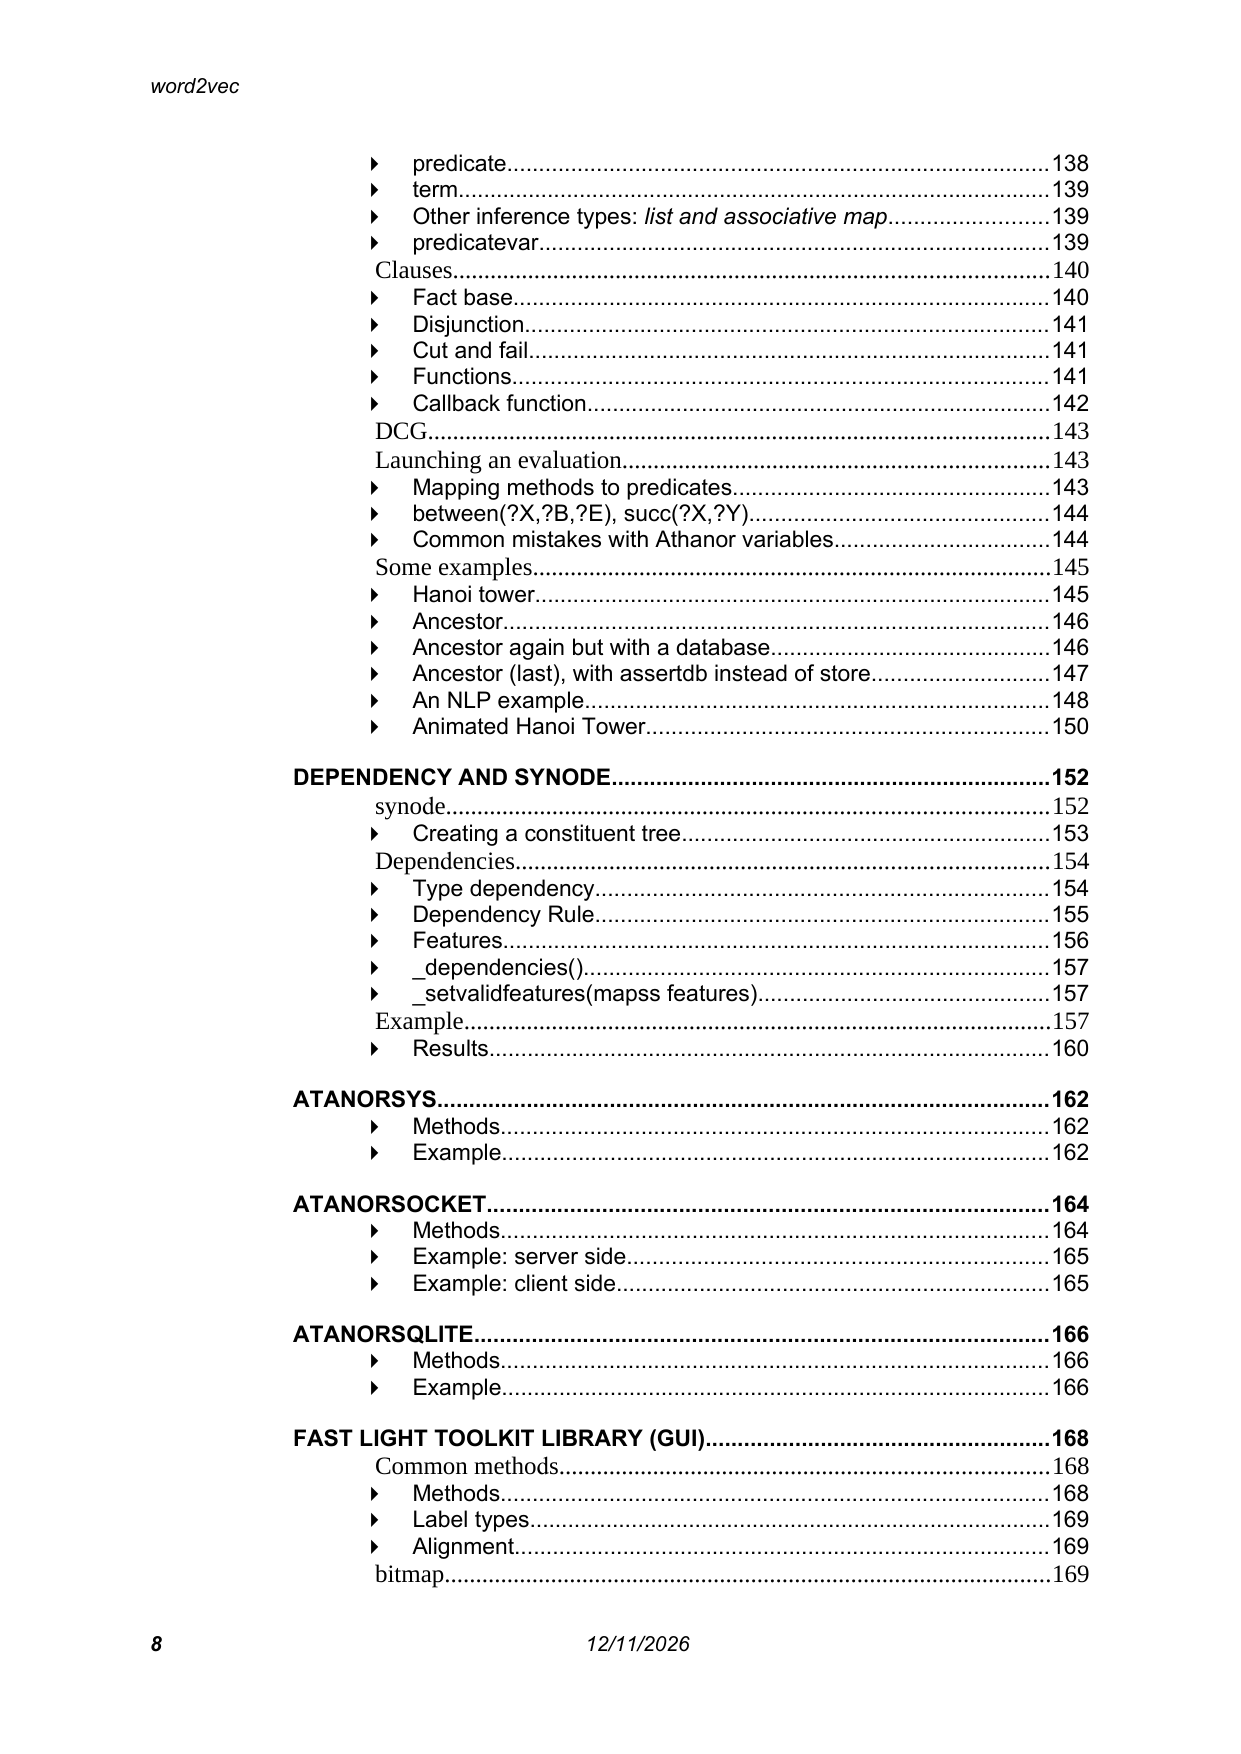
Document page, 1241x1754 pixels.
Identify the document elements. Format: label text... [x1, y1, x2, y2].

text  Creating a constituent tree 153 [362, 819, 1090, 846]
text  Alignment 169 [362, 1533, 1090, 1559]
text Atanorsqlite 166 [293, 1321, 1090, 1347]
text  Methods 162 [362, 1113, 1090, 1139]
text  Example: server side 165 [362, 1243, 1090, 1269]
text bitmap 169 [375, 1559, 1090, 1588]
text  _dependencies() 157 [362, 954, 1090, 980]
text  Callback function 142 [362, 389, 1090, 416]
text  Ancestor 146 [362, 608, 1090, 634]
text  Functions 141 [362, 363, 1090, 389]
text Launching an evaluation 143 [375, 445, 1090, 473]
text  Disjunction 141 [362, 311, 1090, 337]
text  Mapping methods to predicates. 143 [362, 473, 1090, 500]
text  Ancestor (last), with assertdb instead of store 147 [362, 660, 1090, 687]
text  Example: client side 165 [362, 1269, 1090, 1296]
text  Fact base 140 [362, 284, 1090, 311]
text  Methods 168 [362, 1480, 1090, 1506]
text Fast Light ToolKit library (GUI) 168 [293, 1425, 1090, 1451]
text  Ancestor again but with a database 146 [362, 634, 1090, 660]
text  Animated Hanoi Tower 150 [362, 713, 1090, 739]
text  Common mistakes with Athanor variables. 144 [362, 526, 1090, 552]
text  Example 162 [362, 1139, 1090, 1166]
text  Type dependency 154 [362, 874, 1090, 901]
text DCG 143 [375, 416, 1090, 445]
text  predicate 138 [362, 150, 1090, 176]
text  Methods 164 [362, 1217, 1090, 1243]
text  _setvalidfeatures(mapss features) 157 [362, 980, 1090, 1006]
text  Other inference types: list and associative map 139 [362, 203, 1090, 229]
text Atanorsocket 164 [293, 1191, 1090, 1217]
text  An NLP example 148 [362, 687, 1090, 713]
text  term 139 [362, 176, 1090, 203]
text Common methods 168 [375, 1451, 1090, 1480]
text  Label types 169 [362, 1506, 1090, 1533]
text Dependencies 154 [375, 846, 1090, 874]
text  Hanoi tower 145 [362, 581, 1090, 608]
text  Example 166 [362, 1374, 1090, 1400]
text  Dependency Rule 155 [362, 901, 1090, 927]
text Some examples 145 [375, 552, 1090, 581]
text  Methods 166 [362, 1347, 1090, 1374]
text Example 157 [375, 1006, 1090, 1035]
text  Results 160 [362, 1035, 1090, 1061]
text Atanorsys 162 [293, 1086, 1090, 1113]
text  Cut and fail 141 [362, 337, 1090, 363]
text  predicatevar 139 [362, 229, 1090, 255]
text  between(?X,?B,?E), succ(?X,?Y) 144 [362, 500, 1090, 526]
text  Features 156 [362, 927, 1090, 954]
text synode 152 [375, 791, 1090, 819]
text Clauses 140 [375, 255, 1090, 284]
text dependency and synode 152 [293, 764, 1090, 791]
